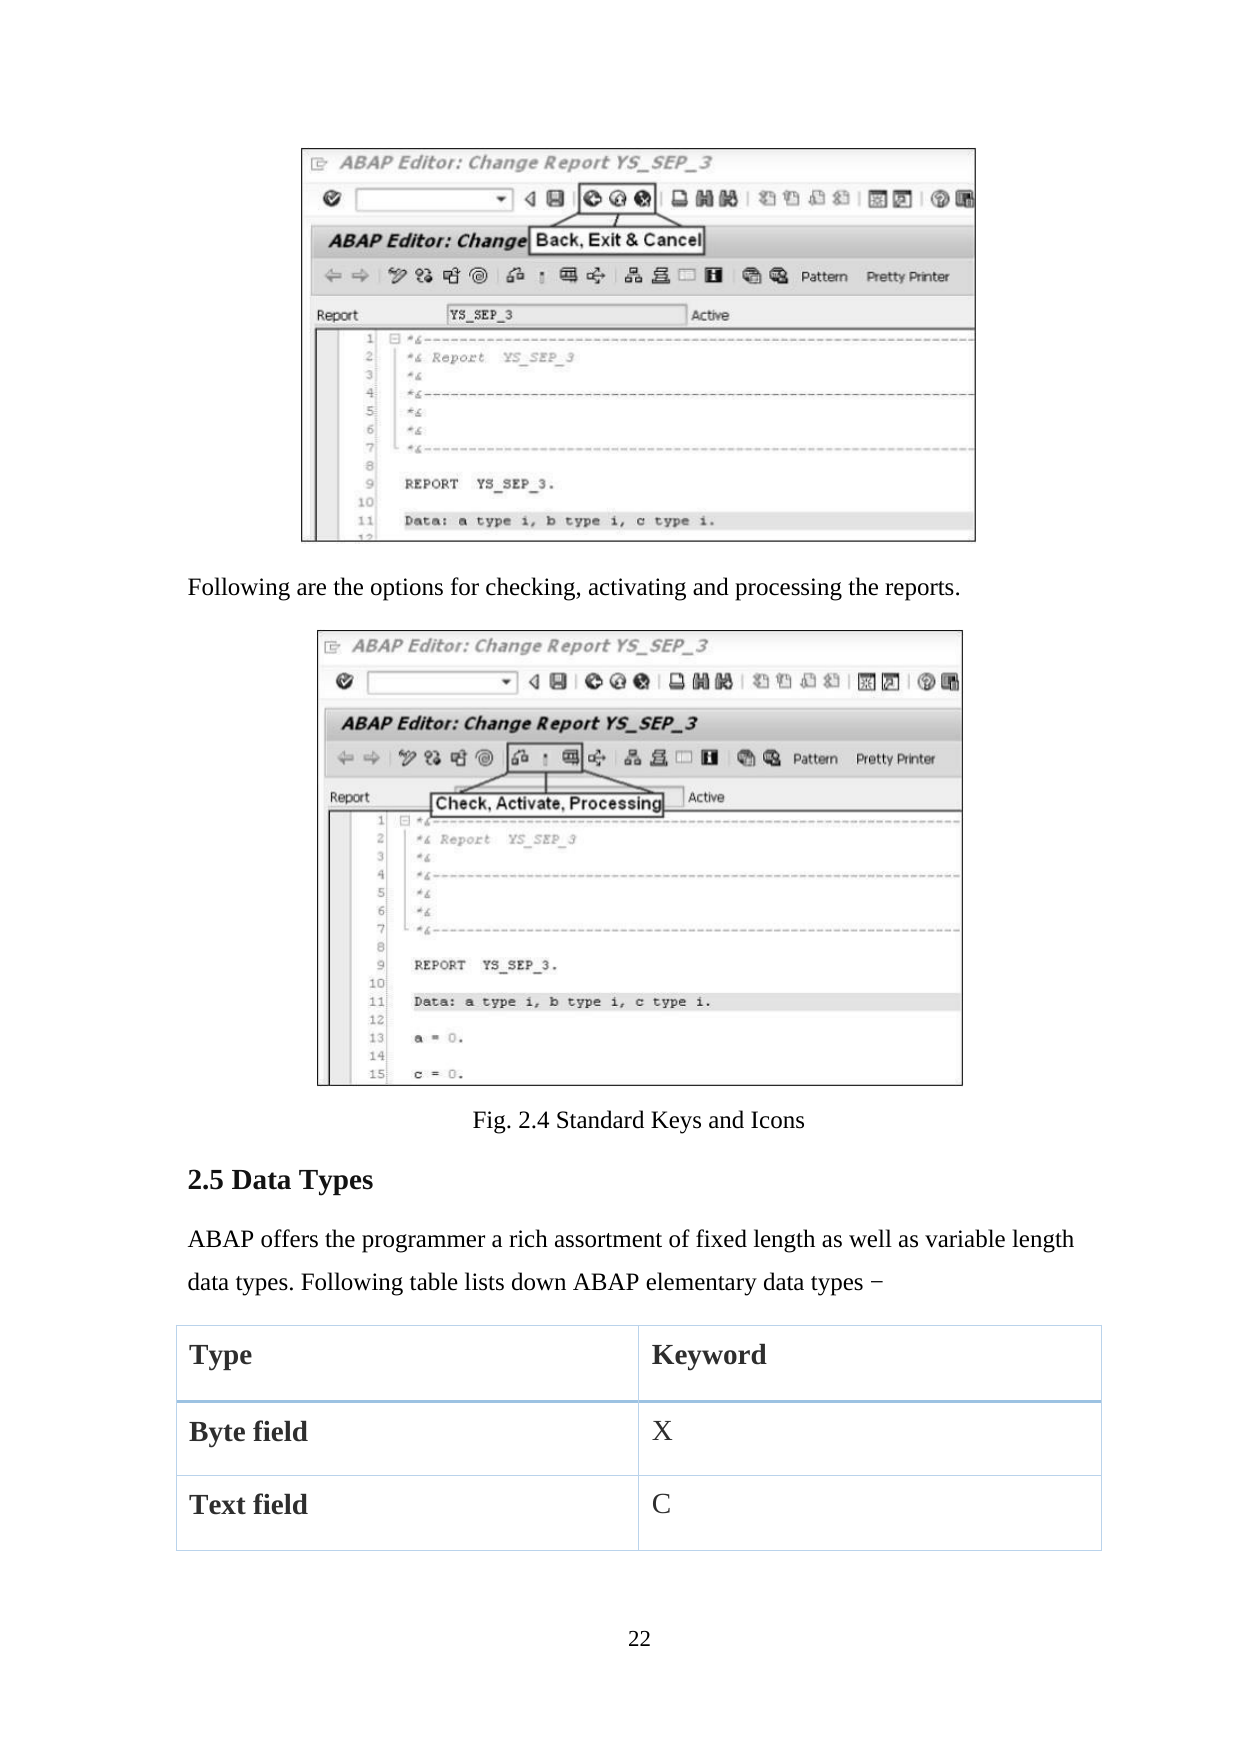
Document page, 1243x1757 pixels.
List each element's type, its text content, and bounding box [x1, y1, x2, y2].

table_cell Text field [177, 1476, 638, 1550]
table_header Type [177, 1326, 638, 1400]
table_header Keyword [639, 1326, 1101, 1400]
text Fig. 2.4 Standard Keys and Icons [472, 1106, 1145, 1134]
text Following are the options for checking, activating and processing the reports. [187, 572, 1145, 601]
picture [316, 629, 964, 1087]
picture [300, 147, 977, 544]
table_cell X [639, 1403, 1101, 1475]
text ABAP offers the programmer a rich assortment of fixed length as well as variable length data types. Following table lists down ABAP elementary data types − [187, 1224, 1077, 1296]
table_cell Byte field [177, 1403, 638, 1475]
table_cell C [639, 1476, 1101, 1550]
subtitle Data Types [187, 1162, 377, 1196]
